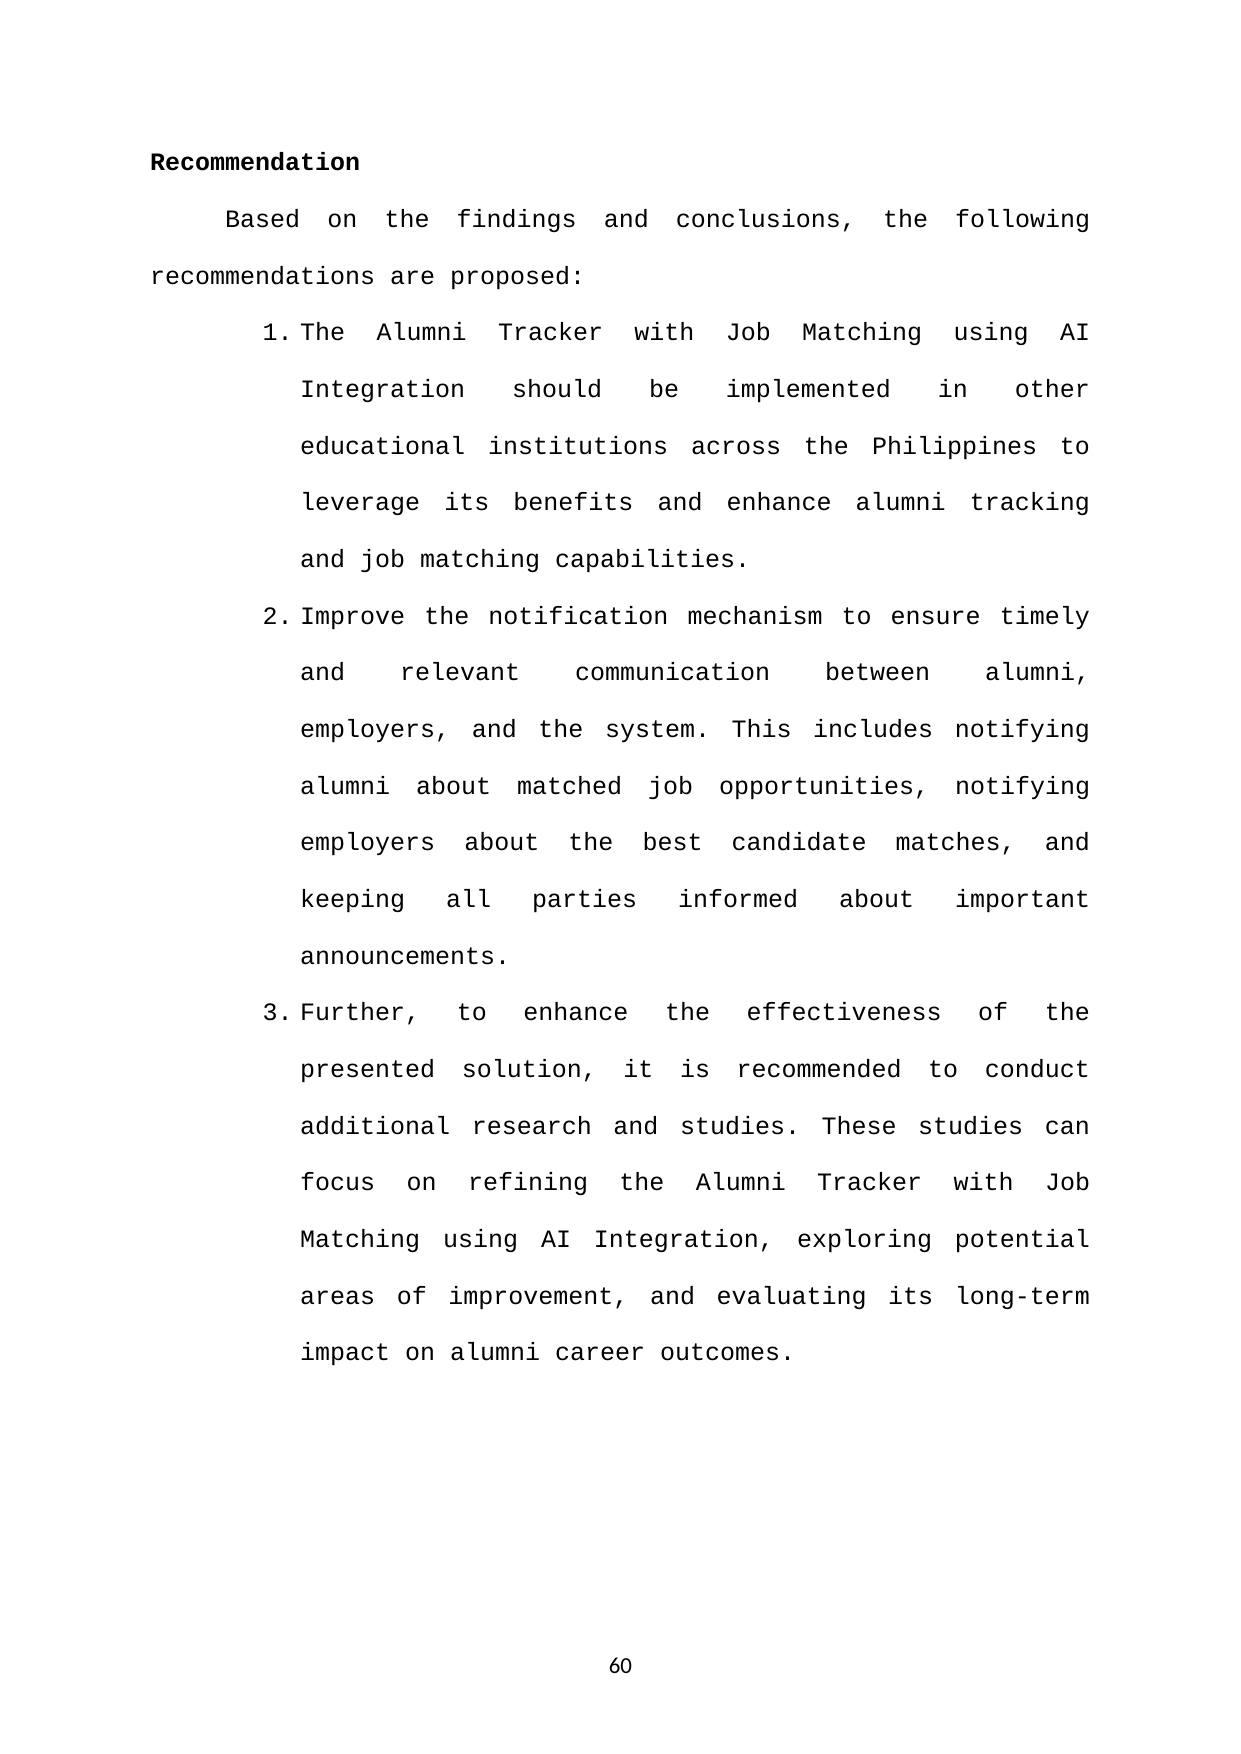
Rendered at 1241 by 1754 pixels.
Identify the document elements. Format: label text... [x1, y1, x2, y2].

list Further, to enhance the effectiveness of the presented solution, it is recommended to conduct additional research and studies. These studies can focus on refining the Alumni Tracker with Job Matching using AI Integration, exploring potential areas of improvement, and evaluating its long-term impact on alumni career outcomes. [262, 1000, 1090, 1368]
text Recommendation [150, 150, 1090, 178]
list Improve the notification mechanism to ensure timely and relevant communication between alumni, employers, and the system. This includes notifying alumni about matched job opportunities, notifying employers about the best candidate matches, and keeping all parties informed about important announcements. [262, 603, 1090, 972]
text Based on the findings and conclusions, the following recommendations are proposed: [150, 207, 1090, 292]
list The Alumni Tracker with Job Matching using AI Integration should be implemented in other educational institutions across the Philippines to leverage its benefits and enhance alumni tracking and job matching capabilities. [262, 320, 1090, 575]
